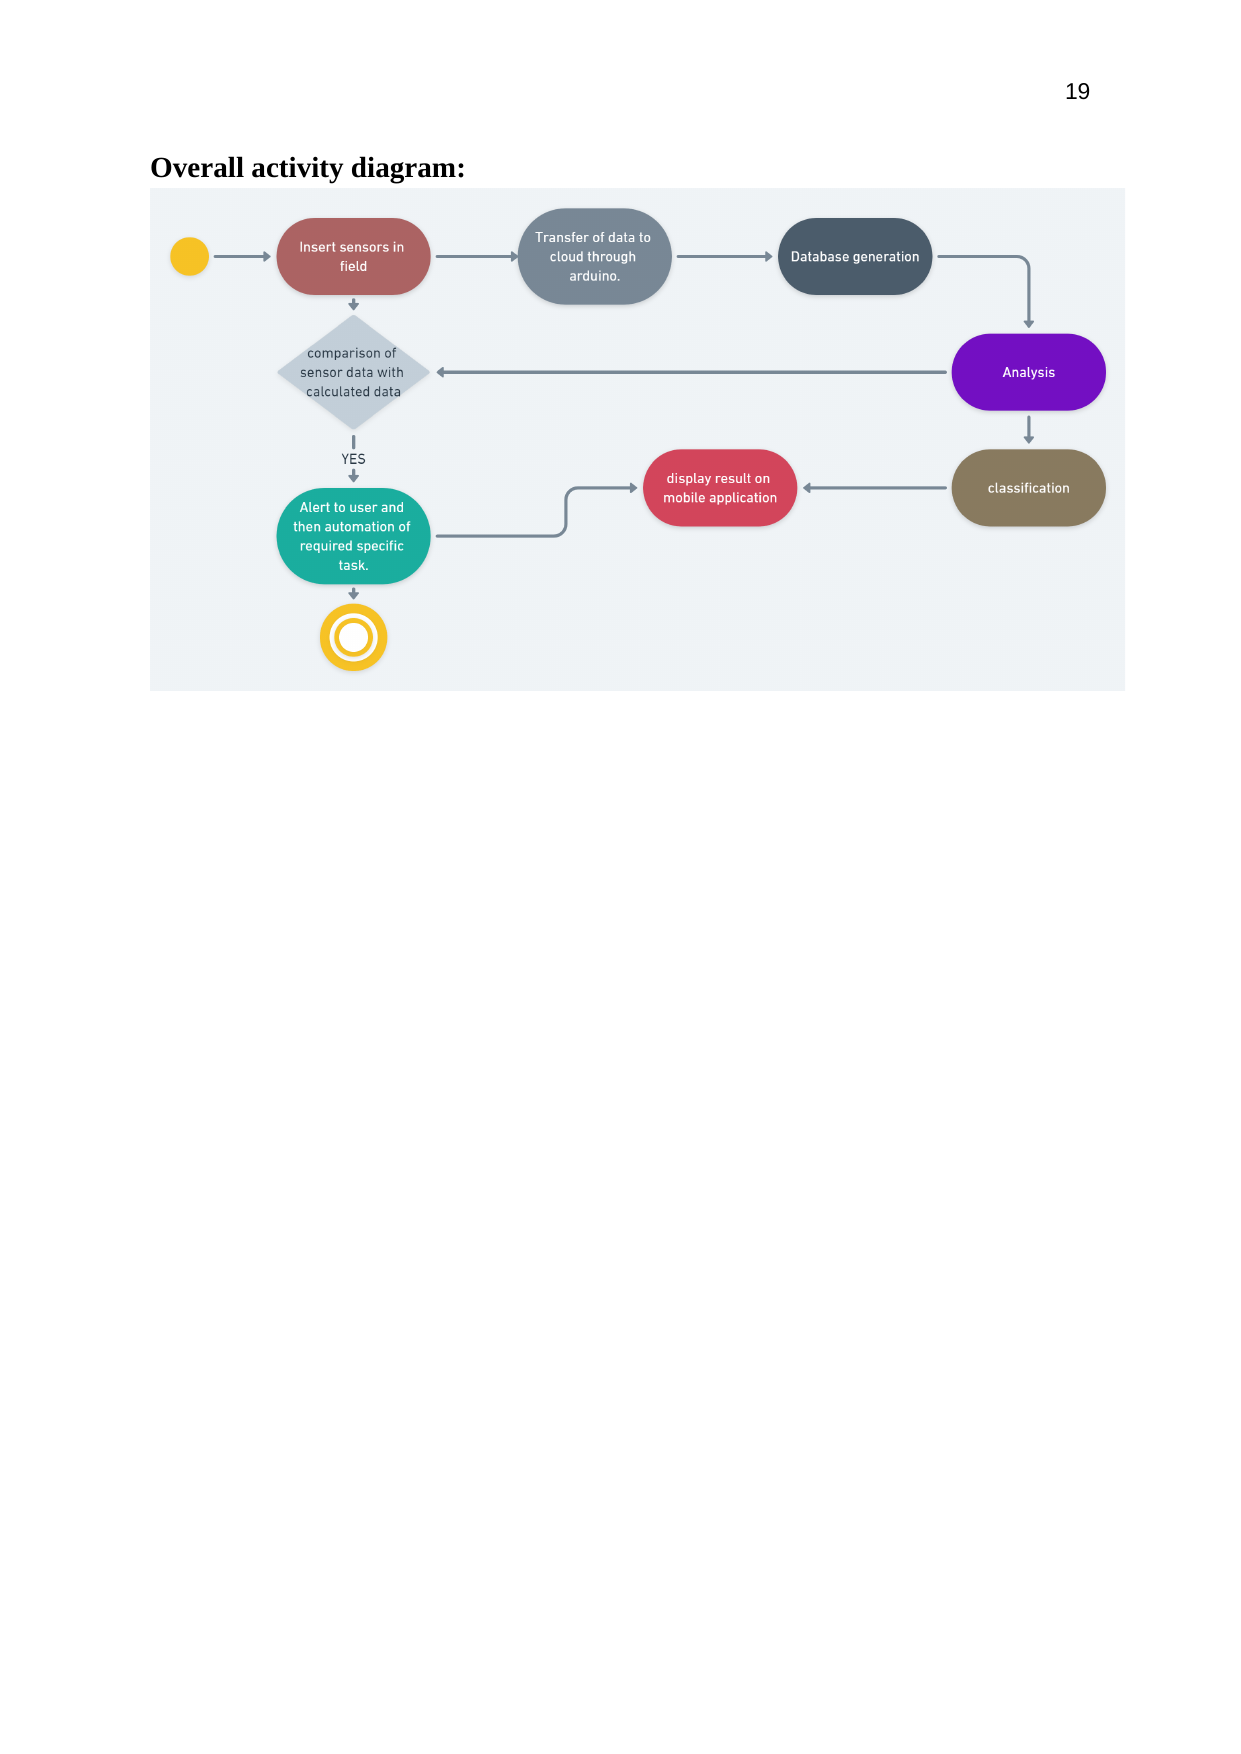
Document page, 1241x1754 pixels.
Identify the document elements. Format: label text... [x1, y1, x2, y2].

picture [150, 188, 1125, 691]
text Overall activity diagram: [150, 150, 1090, 183]
